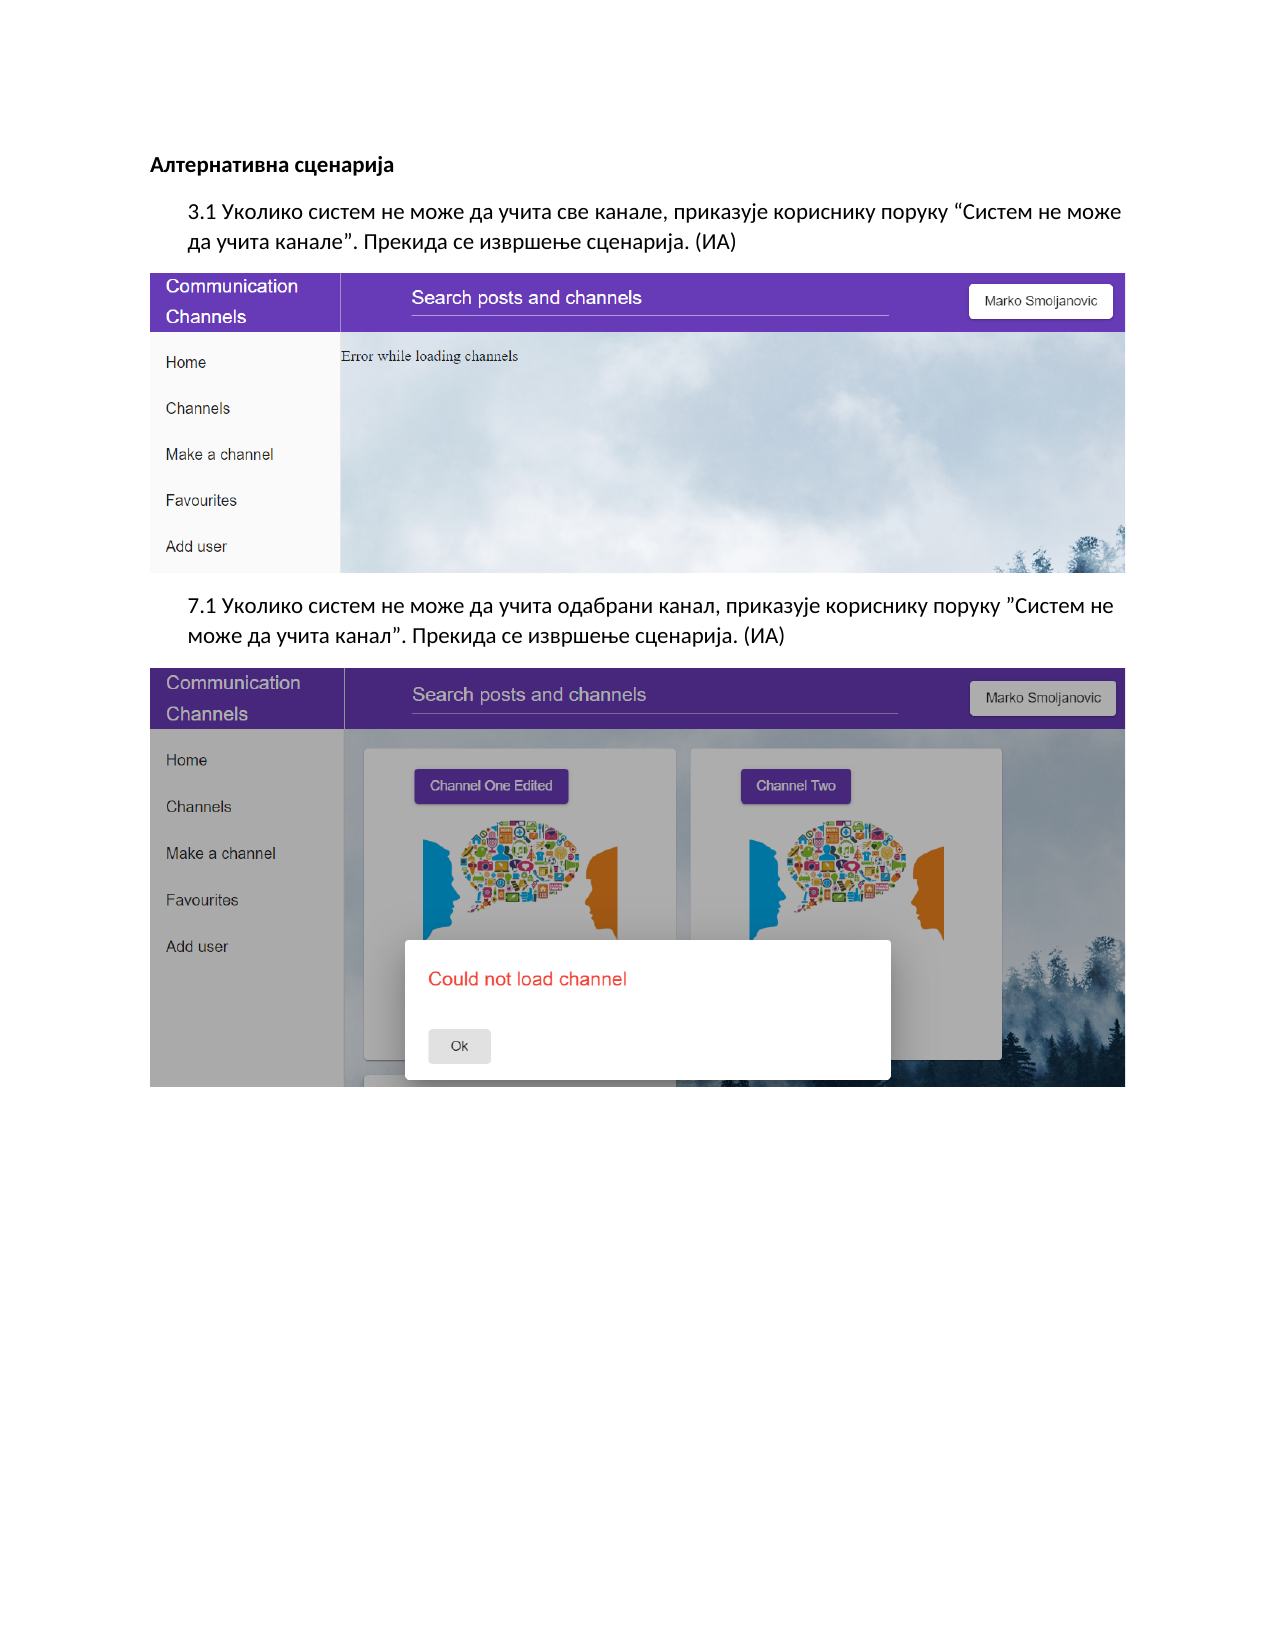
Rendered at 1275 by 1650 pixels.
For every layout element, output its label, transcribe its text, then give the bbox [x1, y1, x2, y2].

text Алтернативна сценарија [150, 150, 1125, 178]
text 3.1 Уколико систем не може да учита све канале, приказује кориснику поруку “Систем не може да учита канале”. Прекида се извршење сценариjа. (ИА) [187, 197, 1125, 255]
text 7.1 Уколико систем не може да учита одабрани канал, приказује кориснику поруку ”Систем не може да учита канал”. Прекида се извршење сценариjа. (ИА) [187, 591, 1125, 649]
picture [150, 668, 1125, 1087]
picture [150, 273, 1125, 573]
